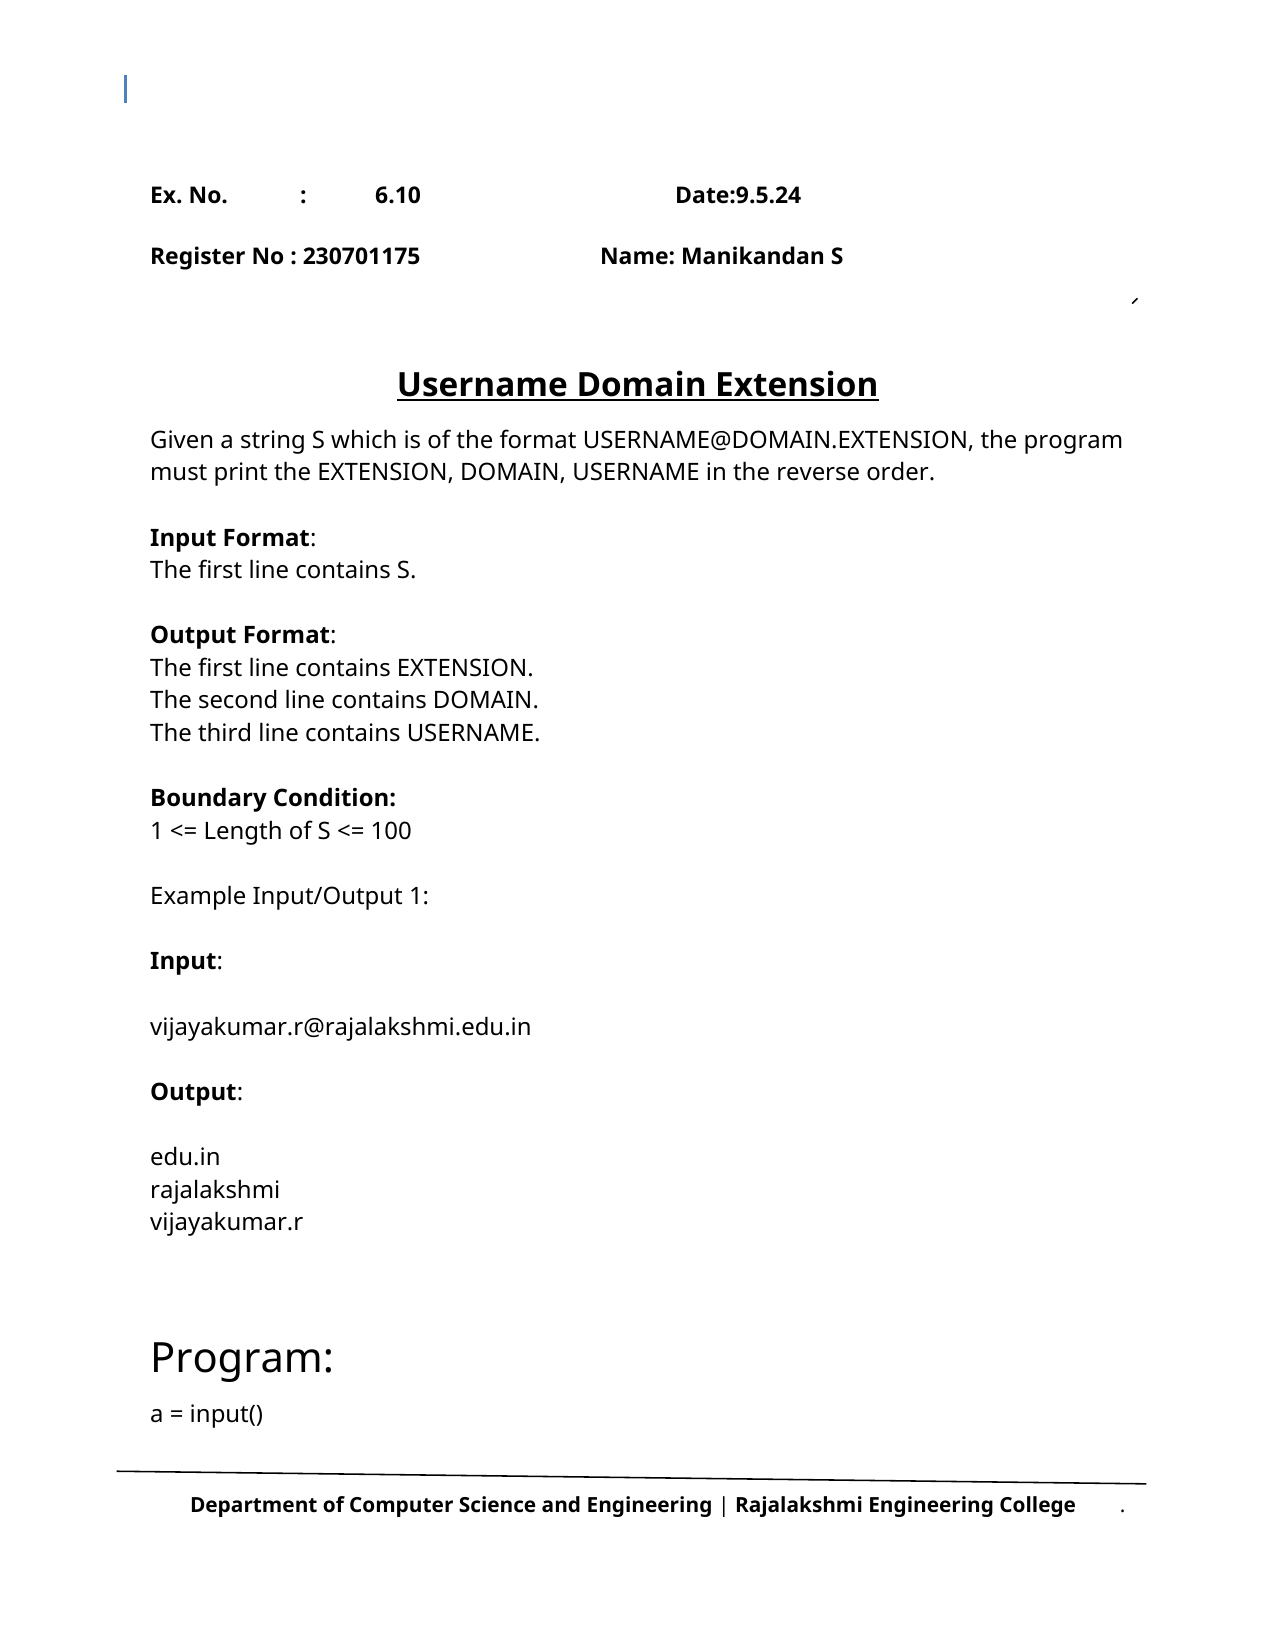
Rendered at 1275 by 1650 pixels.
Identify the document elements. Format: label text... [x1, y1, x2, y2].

text The first line contains S. [150, 553, 1125, 586]
text The first line contains EXTENSION. [150, 651, 1125, 683]
text The second line contains DOMAIN. [150, 683, 1125, 716]
text Ex. No. : 6.10 Date:9.5.24 [150, 179, 1125, 210]
text Given a string S which is of the format USERNAME@DOMAIN.EXTENSION, the program must print the EXTENSION, DOMAIN, USERNAME in the reverse order. [150, 422, 1125, 488]
text Input Format: [150, 520, 1125, 553]
text Input: [150, 944, 1125, 977]
text Username Domain Extension [150, 360, 1125, 406]
text Register No : 230701175 Name: Manikandan S [150, 239, 1125, 271]
text Output: [150, 1074, 1125, 1107]
text 1 <= Length of S <= 100 [150, 814, 1125, 846]
text Boundary Condition: [150, 781, 1125, 814]
text The third line contains USERNAME. [150, 716, 1125, 748]
text Example Input/Output 1: [150, 879, 1125, 912]
text edu.in [150, 1140, 1125, 1172]
text vijayakumar.r@rajalakshmi.edu.in [150, 1009, 1125, 1042]
text rajalakshmi [150, 1172, 1125, 1205]
text Output Format: [150, 618, 1125, 651]
text Program: [150, 1328, 1125, 1384]
text a = input() [150, 1397, 1125, 1430]
text vijayakumar.r [150, 1205, 1125, 1238]
